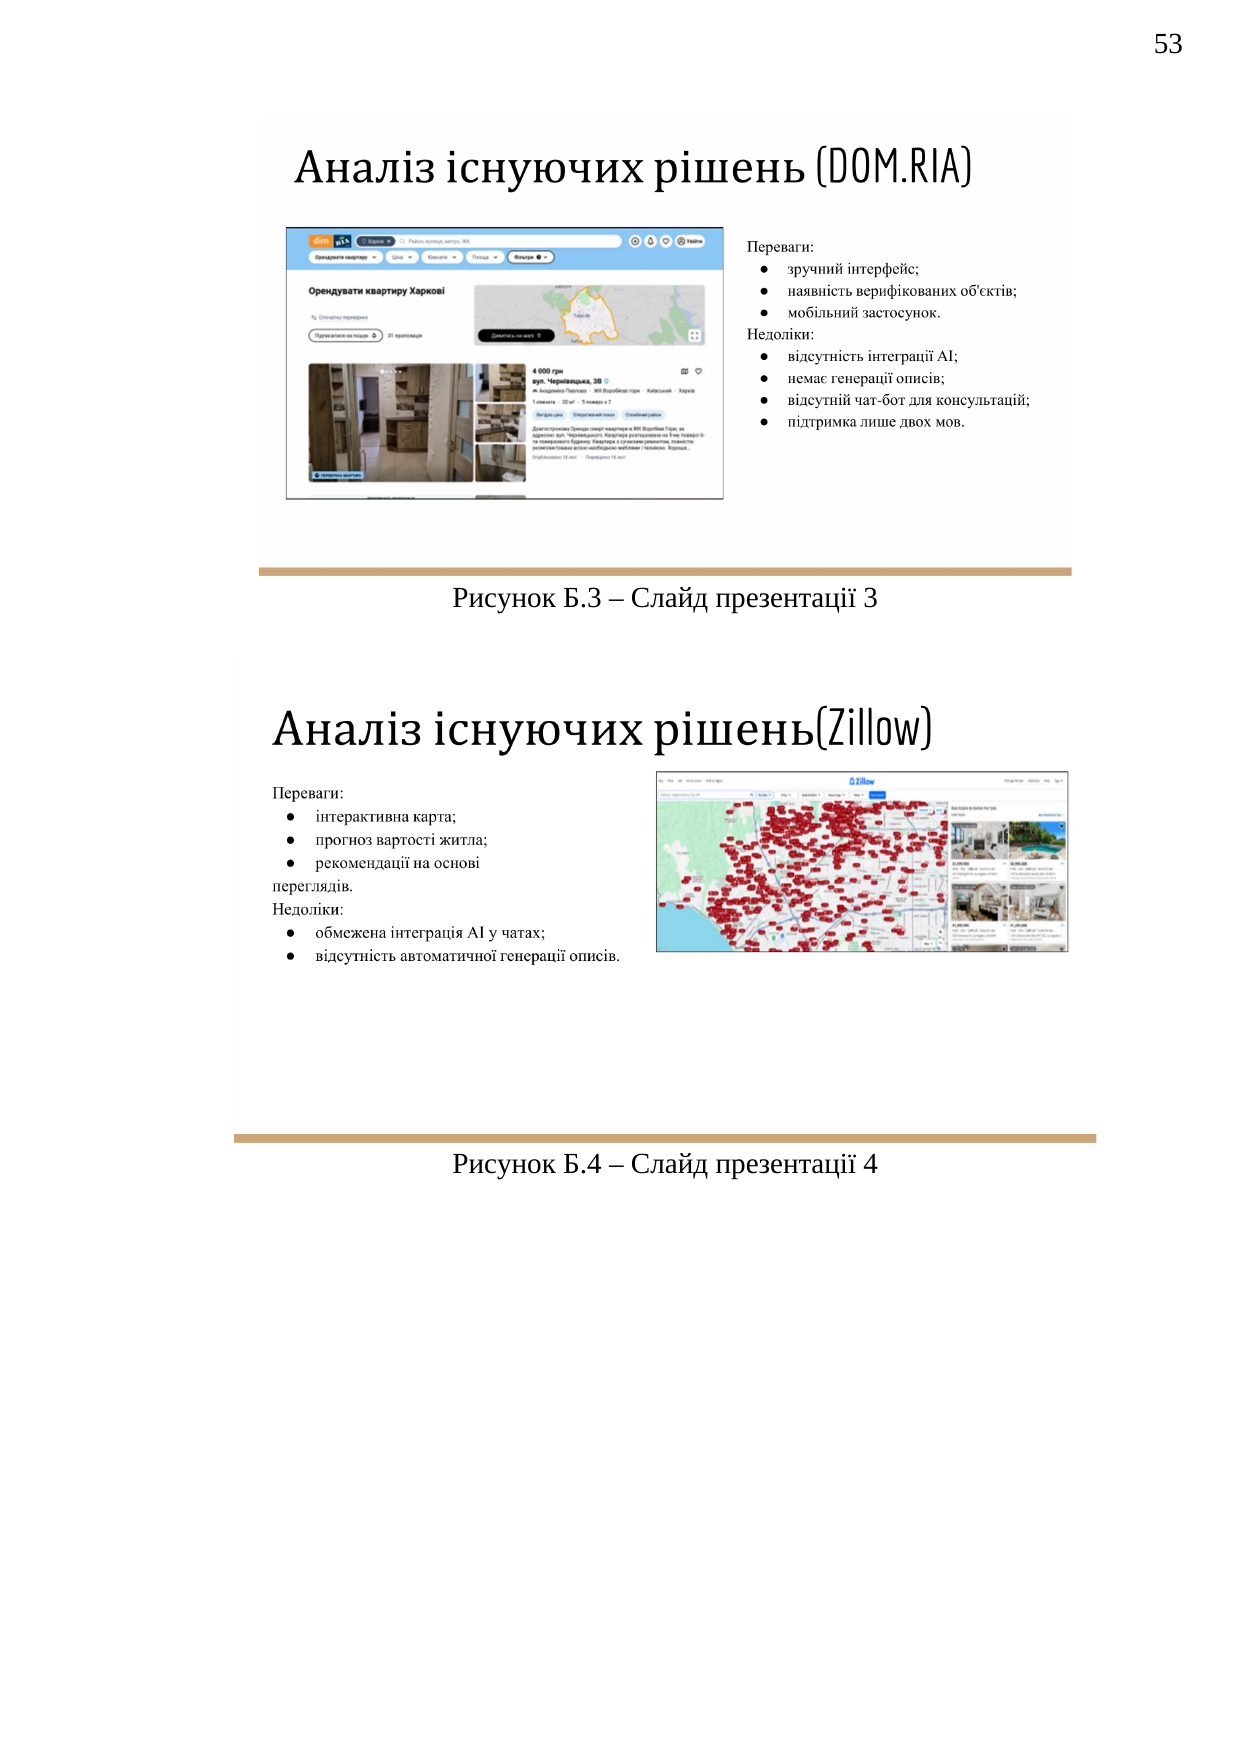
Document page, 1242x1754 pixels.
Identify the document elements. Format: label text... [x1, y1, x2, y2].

text Рисунок Б.4 – Слайд презентації 4 [148, 1146, 1183, 1180]
text Рисунок Б.3 – Слайд презентації 3 [148, 580, 1183, 613]
picture [234, 656, 1097, 1143]
picture [258, 118, 1072, 576]
